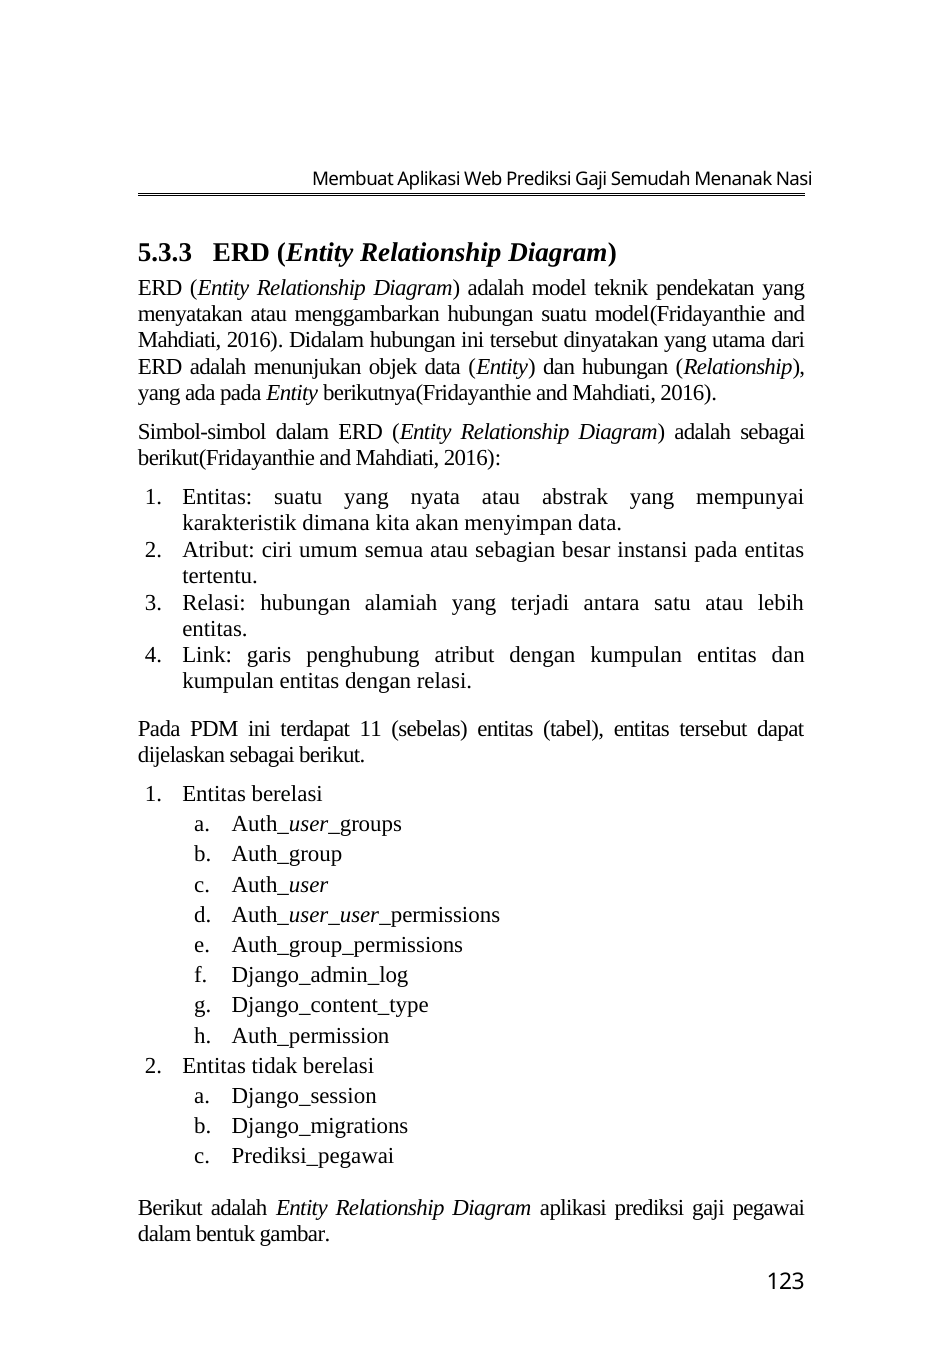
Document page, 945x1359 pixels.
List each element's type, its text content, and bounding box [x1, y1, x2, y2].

text ERD (Entity Relationship Diagram) adalah model teknik pendekatan yang menyatakan atau menggambarkan hubungan suatu model. Didalam hubungan ini tersebut dinyatakan yang utama dari ERD adalah menunjukan objek data (Entity) dan hubungan (Relationship), yang ada pada Entity berikutnya. [138, 274, 805, 405]
list Auth_user [194, 871, 805, 897]
list Link: garis penghubung atribut dengan kumpulan entitas dan kumpulan entitas dengan relasi. [144, 641, 805, 694]
subtitle ERD (Entity Relationship Diagram) [138, 236, 805, 267]
list Auth_group [194, 840, 805, 867]
list Entitas tidak berelasi [144, 1052, 805, 1078]
list Auth_group_permissions [194, 931, 805, 957]
text Berikut adalah Entity Relationship Diagram aplikasi prediksi gaji pegawai dalam bentuk gambar. [138, 1193, 805, 1246]
list Django_admin_log [194, 961, 805, 988]
list Auth_permission [194, 1022, 805, 1048]
list Entitas: suatu yang nyata atau abstrak yang mempunyai karakteristik dimana kita akan menyimpan data. [144, 483, 805, 536]
list Atribut: ciri umum semua atau sebagian besar instansi pada entitas tertentu. [144, 536, 805, 588]
list Django_migrations [194, 1112, 805, 1139]
text Simbol-simbol dalam ERD (Entity Relationship Diagram) adalah sebagai berikut: [138, 418, 805, 471]
list Auth_user_user_permissions [194, 901, 805, 927]
list Relasi: hubungan alamiah yang terjadi antara satu atau lebih entitas. [144, 588, 805, 641]
list Prediksi_pegawai [194, 1142, 805, 1169]
list Entitas berelasi [144, 780, 805, 806]
list Django_session [194, 1082, 805, 1108]
list Django_content_type [194, 991, 805, 1018]
list Auth_user_groups [194, 810, 805, 837]
text Pada PDM ini terdapat 11 (sebelas) entitas (tabel), entitas tersebut dapat dijelaskan sebagai berikut. [138, 715, 805, 767]
